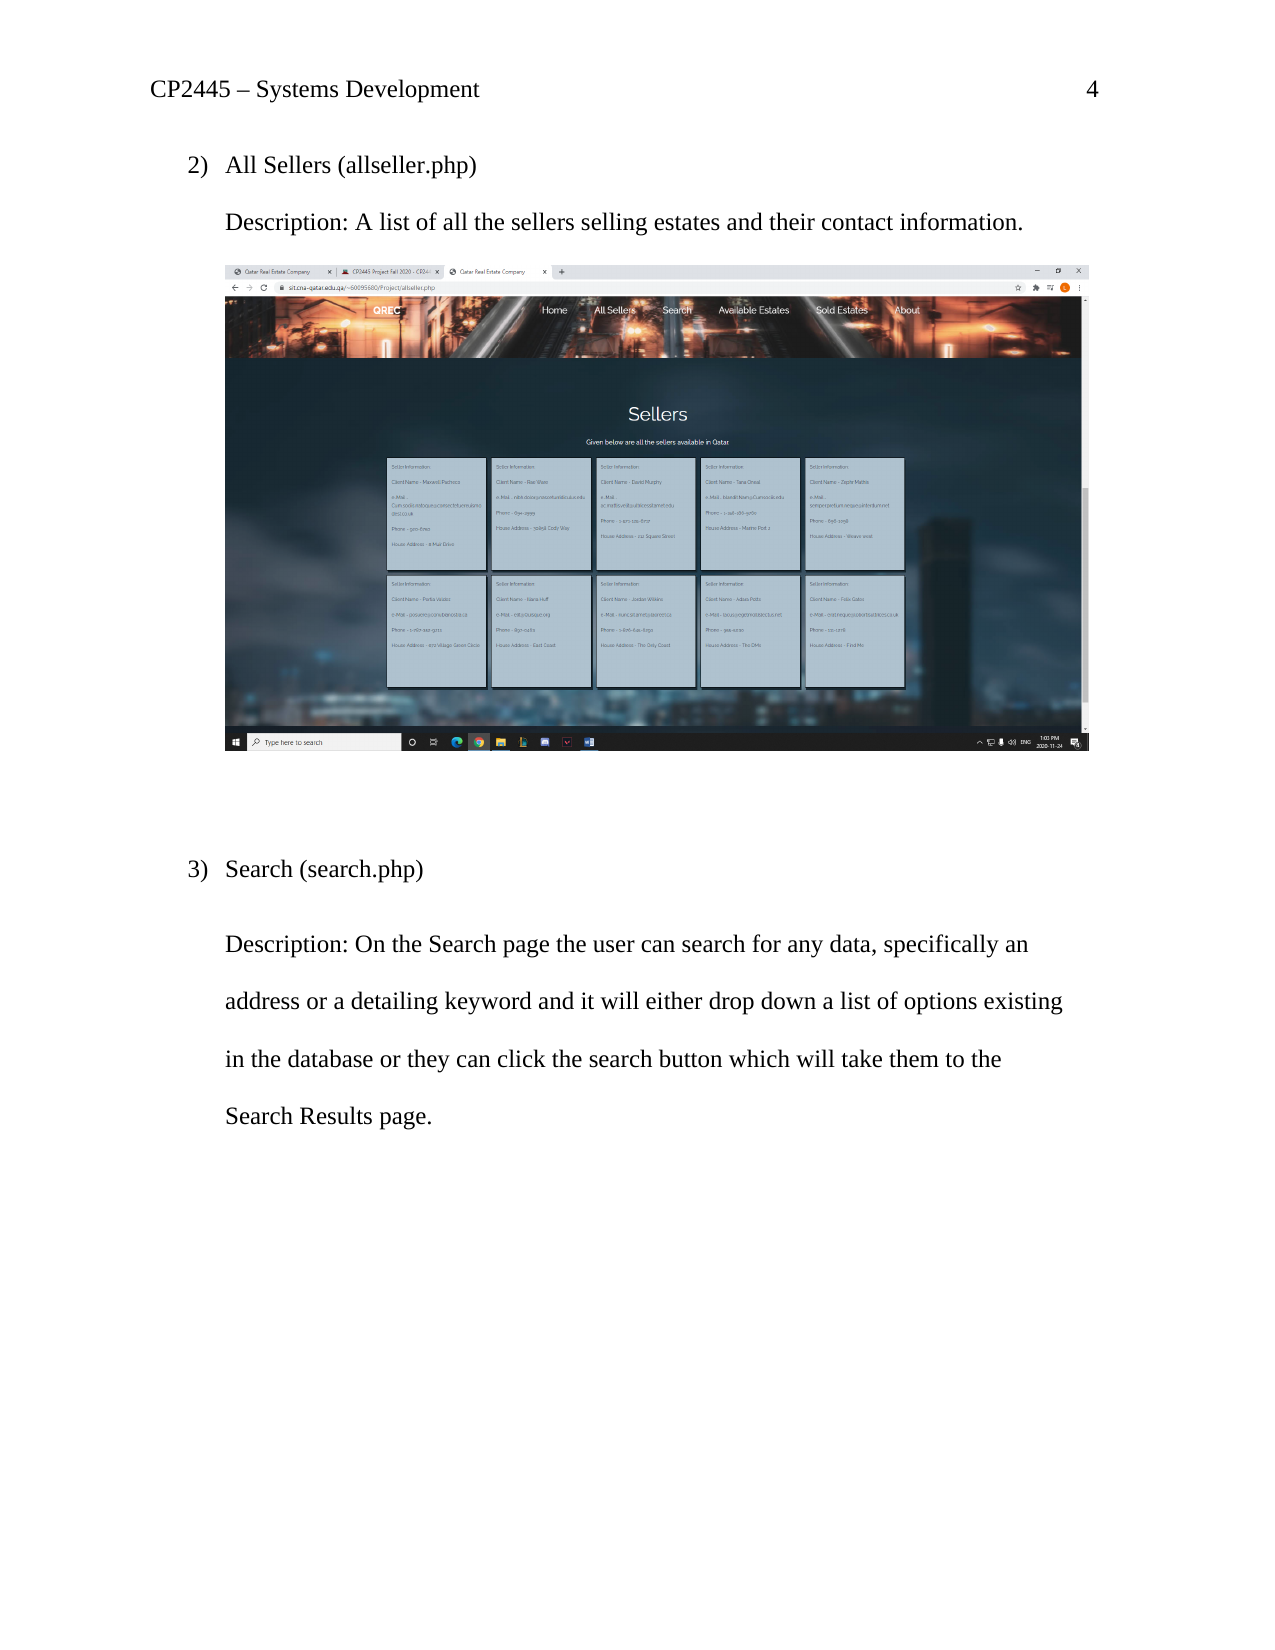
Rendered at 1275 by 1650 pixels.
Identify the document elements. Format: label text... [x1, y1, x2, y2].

picture [225, 265, 1089, 751]
text Description: On the Search page the user can search for any data, specifically an address or a detailing keyword and it will either drop down a list of options existing in the database or they can click the search button which will take them to the Search Results page. [225, 929, 1075, 1130]
list Search (search.php) [187, 854, 1125, 883]
list All Sellers (allseller.php) [187, 150, 1125, 179]
list Description: A list of all the sellers selling estates and their contact information. [225, 207, 1125, 236]
